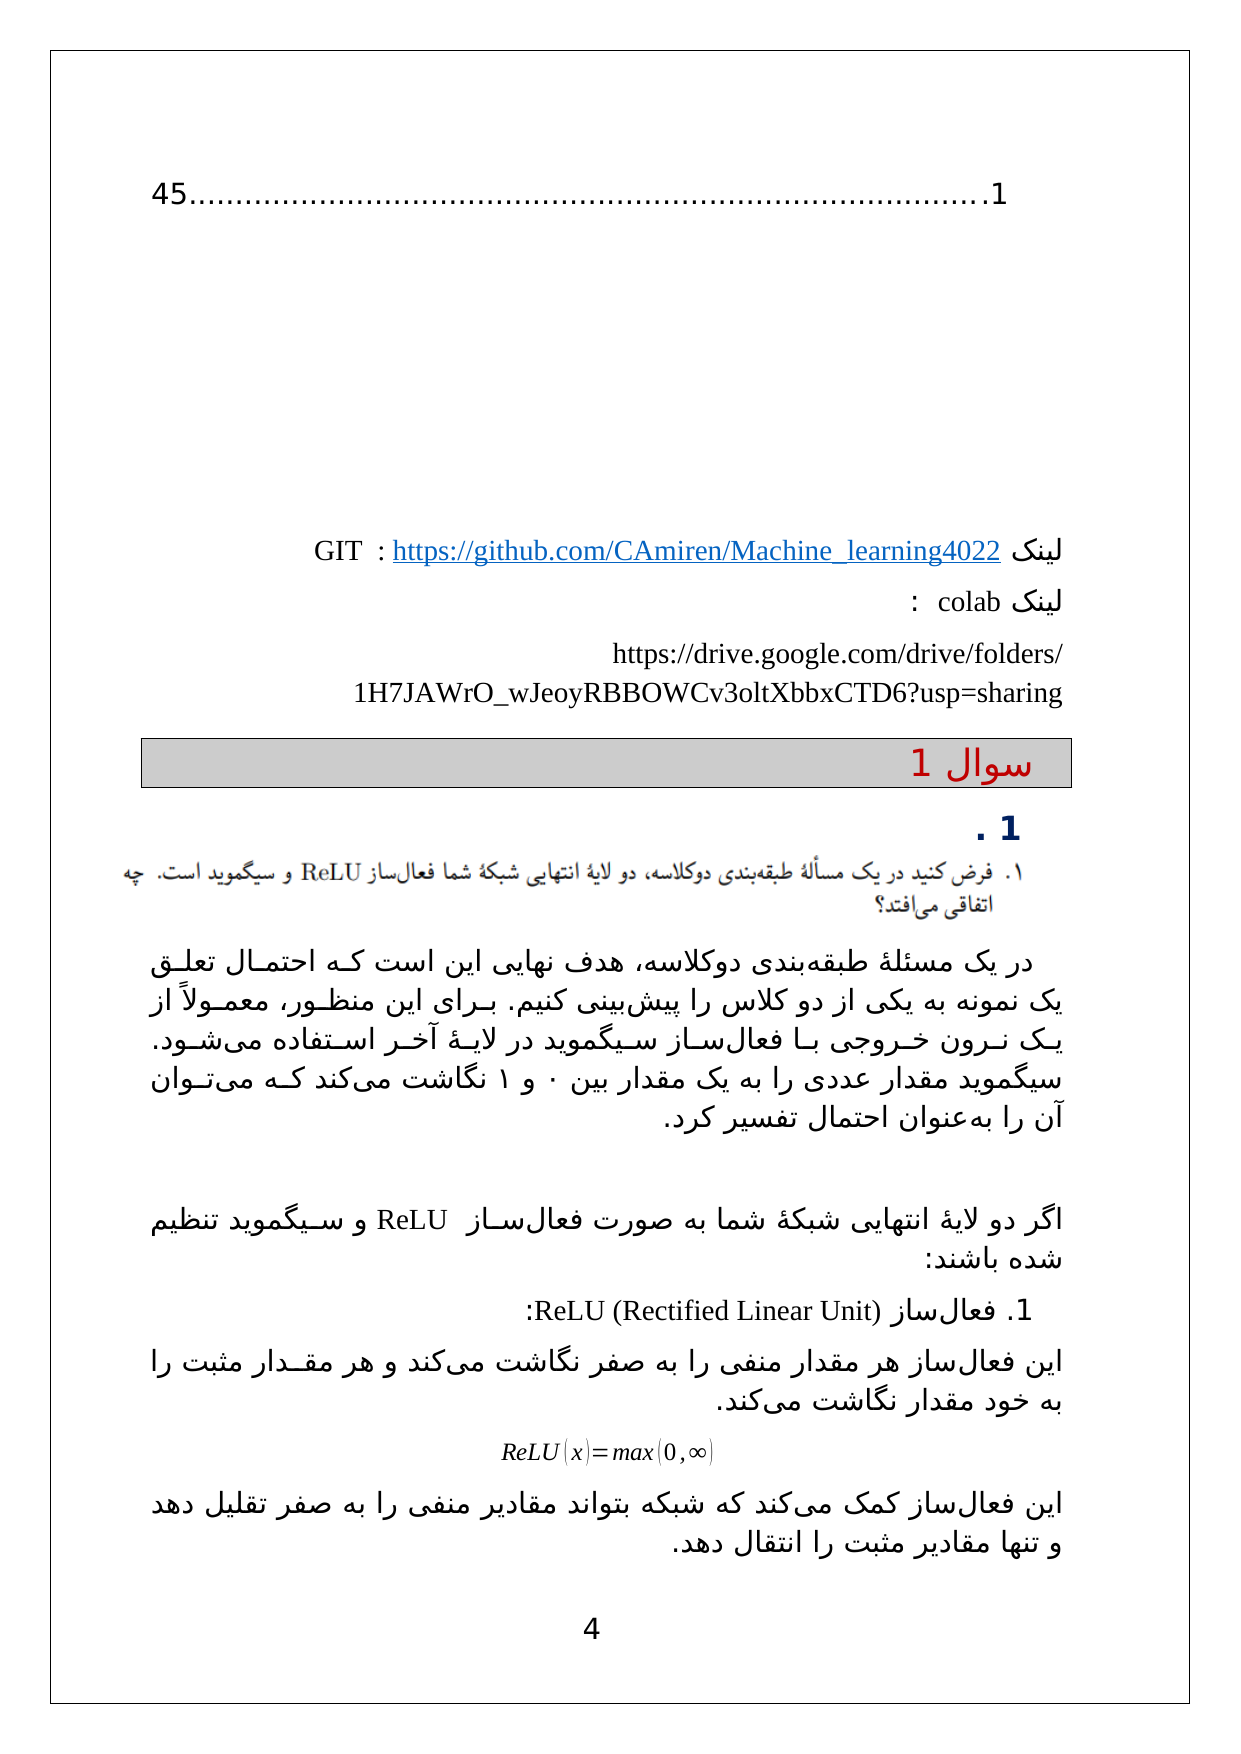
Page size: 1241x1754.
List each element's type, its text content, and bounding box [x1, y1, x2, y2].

text در یک مسئلۀ طبقه‌بندی دوکلاسه، هدف نهایی این است که احتمال تعلق یک نمونه به یکی از دو کلاس را پیش‌بینی کنیم. برای این منظور، معمولاً از یک نرون خروجی با فعال‌ساز سیگموید در لایۀ آخر استفاده می‌شود. سیگموید مقدار عددی را به یک مقدار بین ۰ و ۱ نگاشت می‌کند که می‌توان آن را به‌عنوان احتمال تفسیر کرد. [150, 944, 1063, 1134]
subtitle 1 . [150, 809, 1063, 848]
text این فعال‌ساز کمک می‌کند که شبکه بتواند مقادیر منفی را به صفر تقلیل دهد و تنها مقادیر مثبت را انتقال دهد. [150, 1487, 1063, 1559]
text اگر دو لایۀ انتهایی شبکۀ شما به صورت فعال‌ساز ReLU و سیگموید تنظیم شده باشند: [150, 1202, 1063, 1276]
text این فعال‌ساز هر مقدار منفی را به صفر نگاشت می‌کند و هر مقدار مثبت را به خود مقدار نگاشت می‌کند. [150, 1345, 1063, 1418]
text https://drive.google.com/drive/folders/1H7JAWrO_wJeoyRBBOWCv3oltXbbxCTD6?usp=sharing [150, 636, 1063, 708]
text لینک colab : [150, 584, 1063, 619]
picture [120, 853, 1034, 927]
text 1. فعال‌ساز ReLU (Rectified Linear Unit): [150, 1293, 1063, 1327]
text لینک GIT : https://github.com/CAmiren/Machine_learning4022 [150, 533, 1063, 567]
subtitle سوال 1 [142, 739, 1071, 787]
